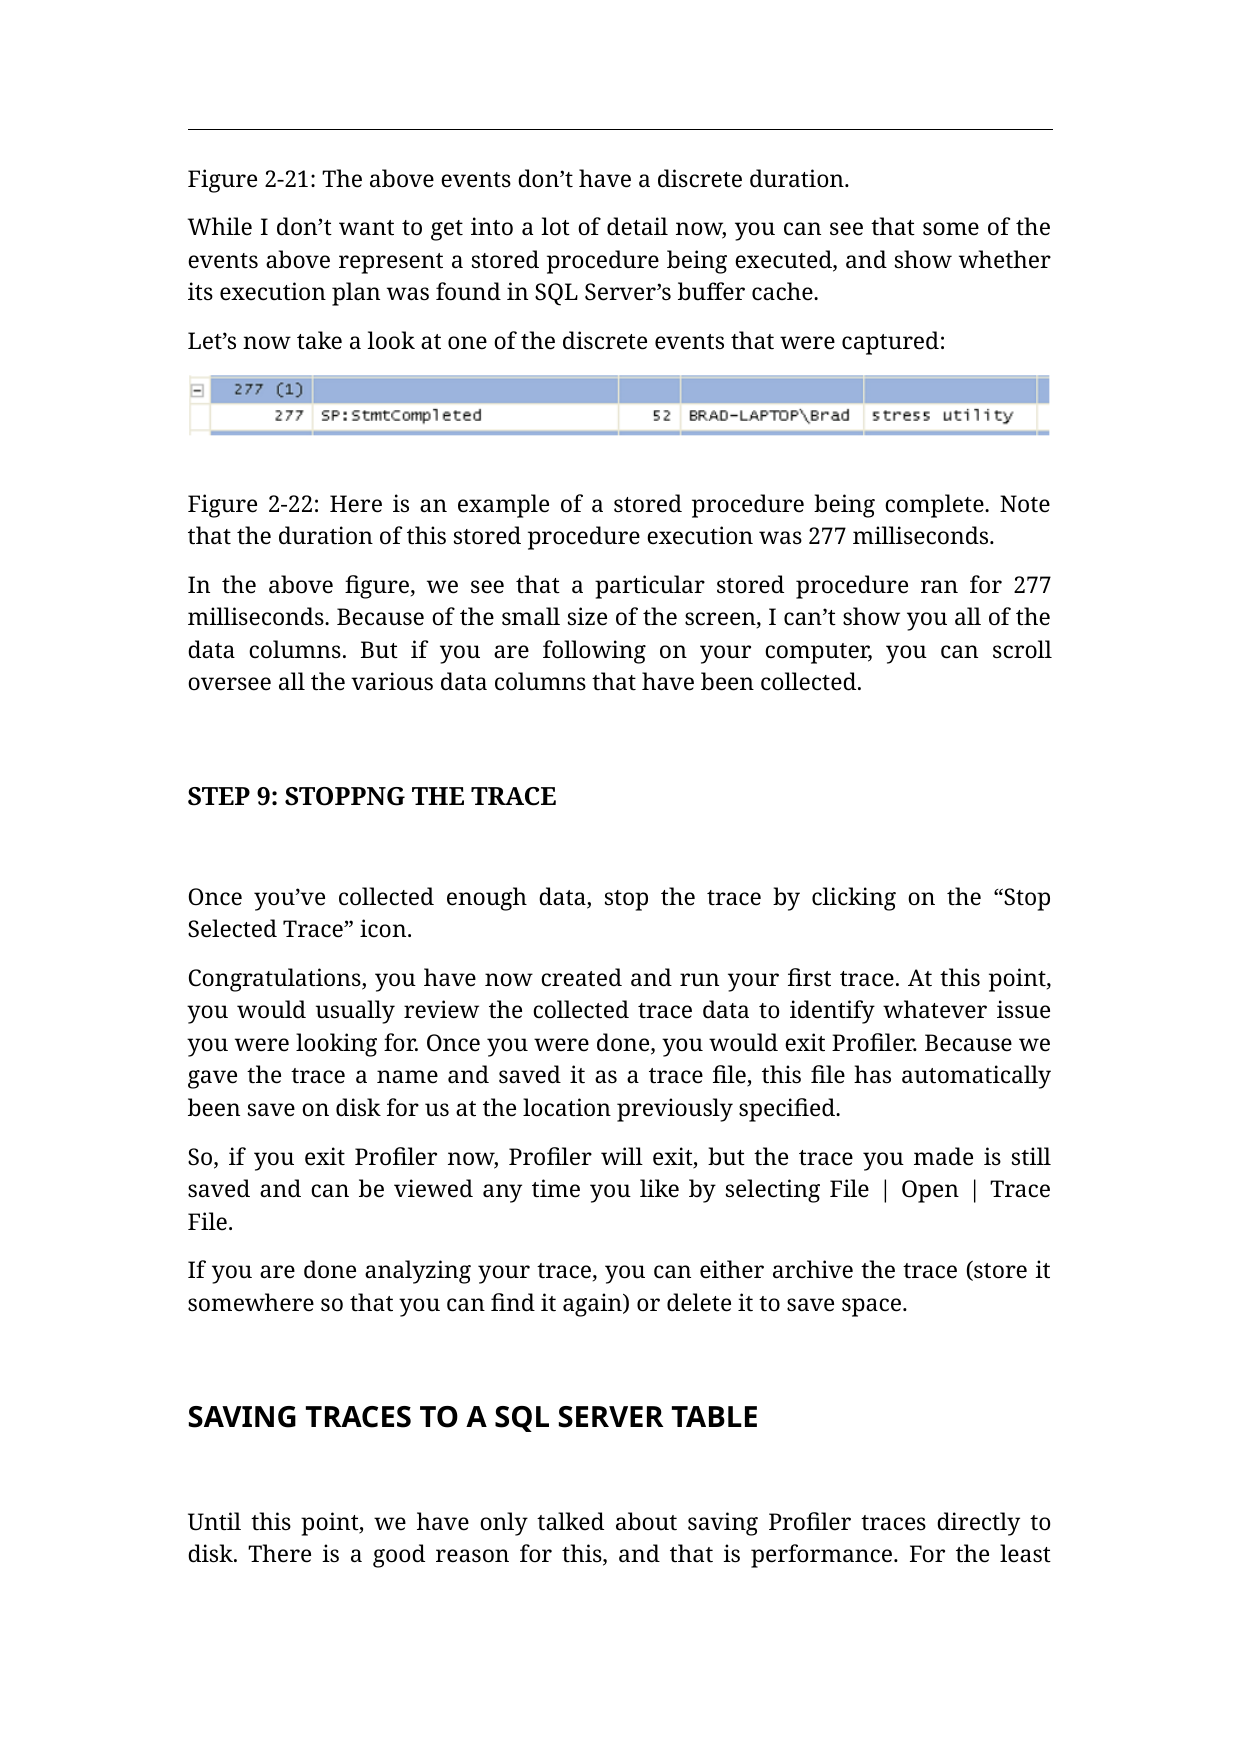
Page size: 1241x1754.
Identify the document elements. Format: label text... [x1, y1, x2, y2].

text So, if you exit Profiler now, Profiler will exit, but the trace you made is still saved and can be viewed any time you like by selecting File | Open | Trace File. [187, 1140, 1053, 1238]
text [187, 1505, 1053, 1570]
text If you are done analyzing your trace, you can either archive the trace (store it somewhere so that you can find it again) or delete it to save space. [187, 1254, 1053, 1319]
picture [187, 373, 1053, 439]
text Let’s now take a look at one of the discrete events that were captured: [187, 324, 1053, 357]
text Congratulations, you have now created and run your first trace. At this point, you would usually review the collected trace data to identify whatever issue you were looking for. Once you were done, you would exit Profiler. Because we gave the trace a name and saved it as a trace file, this file has automatically been save on disk for us at the location previously specified. [187, 961, 1053, 1124]
text Figure 2-21: The above events don’t have a discrete duration. [187, 162, 1053, 194]
text Figure 2-22: Here is an example of a stored procedure being complete. Note that the duration of this stored procedure execution was 277 milliseconds. [187, 487, 1053, 552]
subtitle SAVING TRACES TO A SQL SERVER TABLE [187, 1384, 1053, 1449]
text In the above figure, we see that a particular stored procedure ran for 277 milliseconds. Because of the small size of the screen, I can’t show you all of the data columns. But if you are following on your computer, you can scroll oversee all the various data columns that have been collected. [187, 568, 1053, 698]
text While I don’t want to get into a lot of detail now, you can see that some of the events above represent a stored procedure being executed, and show whether its execution plan was found in SQL Server’s buffer cache. [187, 211, 1053, 308]
text Once you’ve collected enough data, stop the trace by clicking on the “Stop Selected Trace” icon. [187, 880, 1053, 945]
subtitle STEP 9: STOPPNG THE TRACE [187, 763, 1053, 828]
